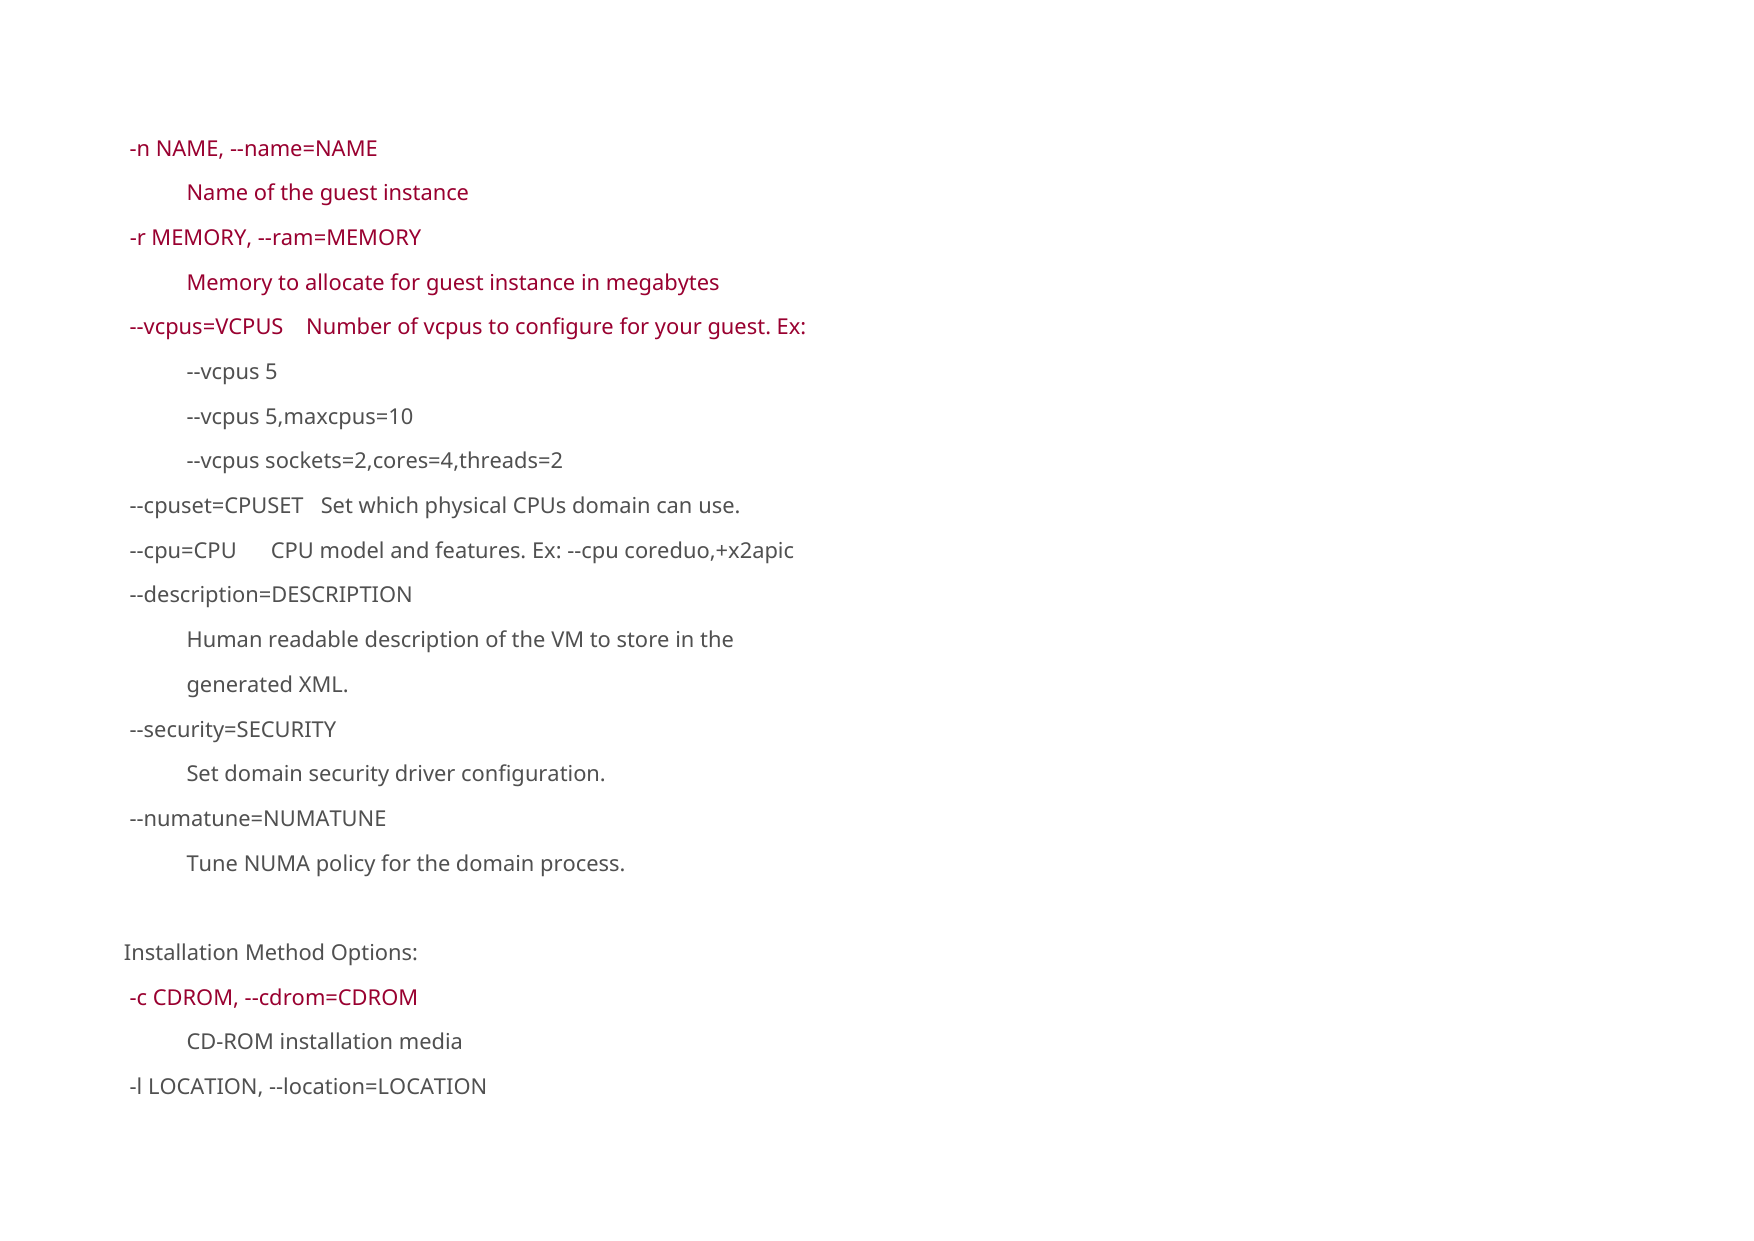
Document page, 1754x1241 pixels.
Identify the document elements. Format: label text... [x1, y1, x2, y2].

text --cpuset=CPUSET Set which physical CPUs domain can use. [118, 490, 1636, 520]
text --vcpus=VCPUS Number of vcpus to configure for your guest. Ex: [118, 311, 1636, 341]
text Set domain security driver configuration. [118, 758, 1636, 788]
text Tune NUMA policy for the domain process. [118, 848, 1636, 877]
text Name of the guest instance [118, 177, 1636, 207]
text -c CDROM, --cdrom=CDROM [118, 982, 1636, 1011]
text generated XML. [118, 669, 1636, 699]
text -l LOCATION, --location=LOCATION [118, 1071, 1636, 1101]
text --description=DESCRIPTION [118, 579, 1636, 609]
text --vcpus 5,maxcpus=10 [118, 401, 1636, 431]
text Installation Method Options: [118, 937, 1636, 967]
text -n NAME, --name=NAME [118, 133, 1636, 162]
text --cpu=CPU CPU model and features. Ex: --cpu coreduo,+x2apic [118, 535, 1636, 564]
text CD-ROM installation media [118, 1026, 1636, 1056]
text --vcpus 5 [118, 356, 1636, 386]
text -r MEMORY, --ram=MEMORY [118, 222, 1636, 252]
text Human readable description of the VM to store in the [118, 624, 1636, 654]
text --vcpus sockets=2,cores=4,threads=2 [118, 445, 1636, 475]
text Memory to allocate for guest instance in megabytes [118, 267, 1636, 296]
text --numatune=NUMATUNE [118, 803, 1636, 833]
text --security=SECURITY [118, 713, 1636, 743]
